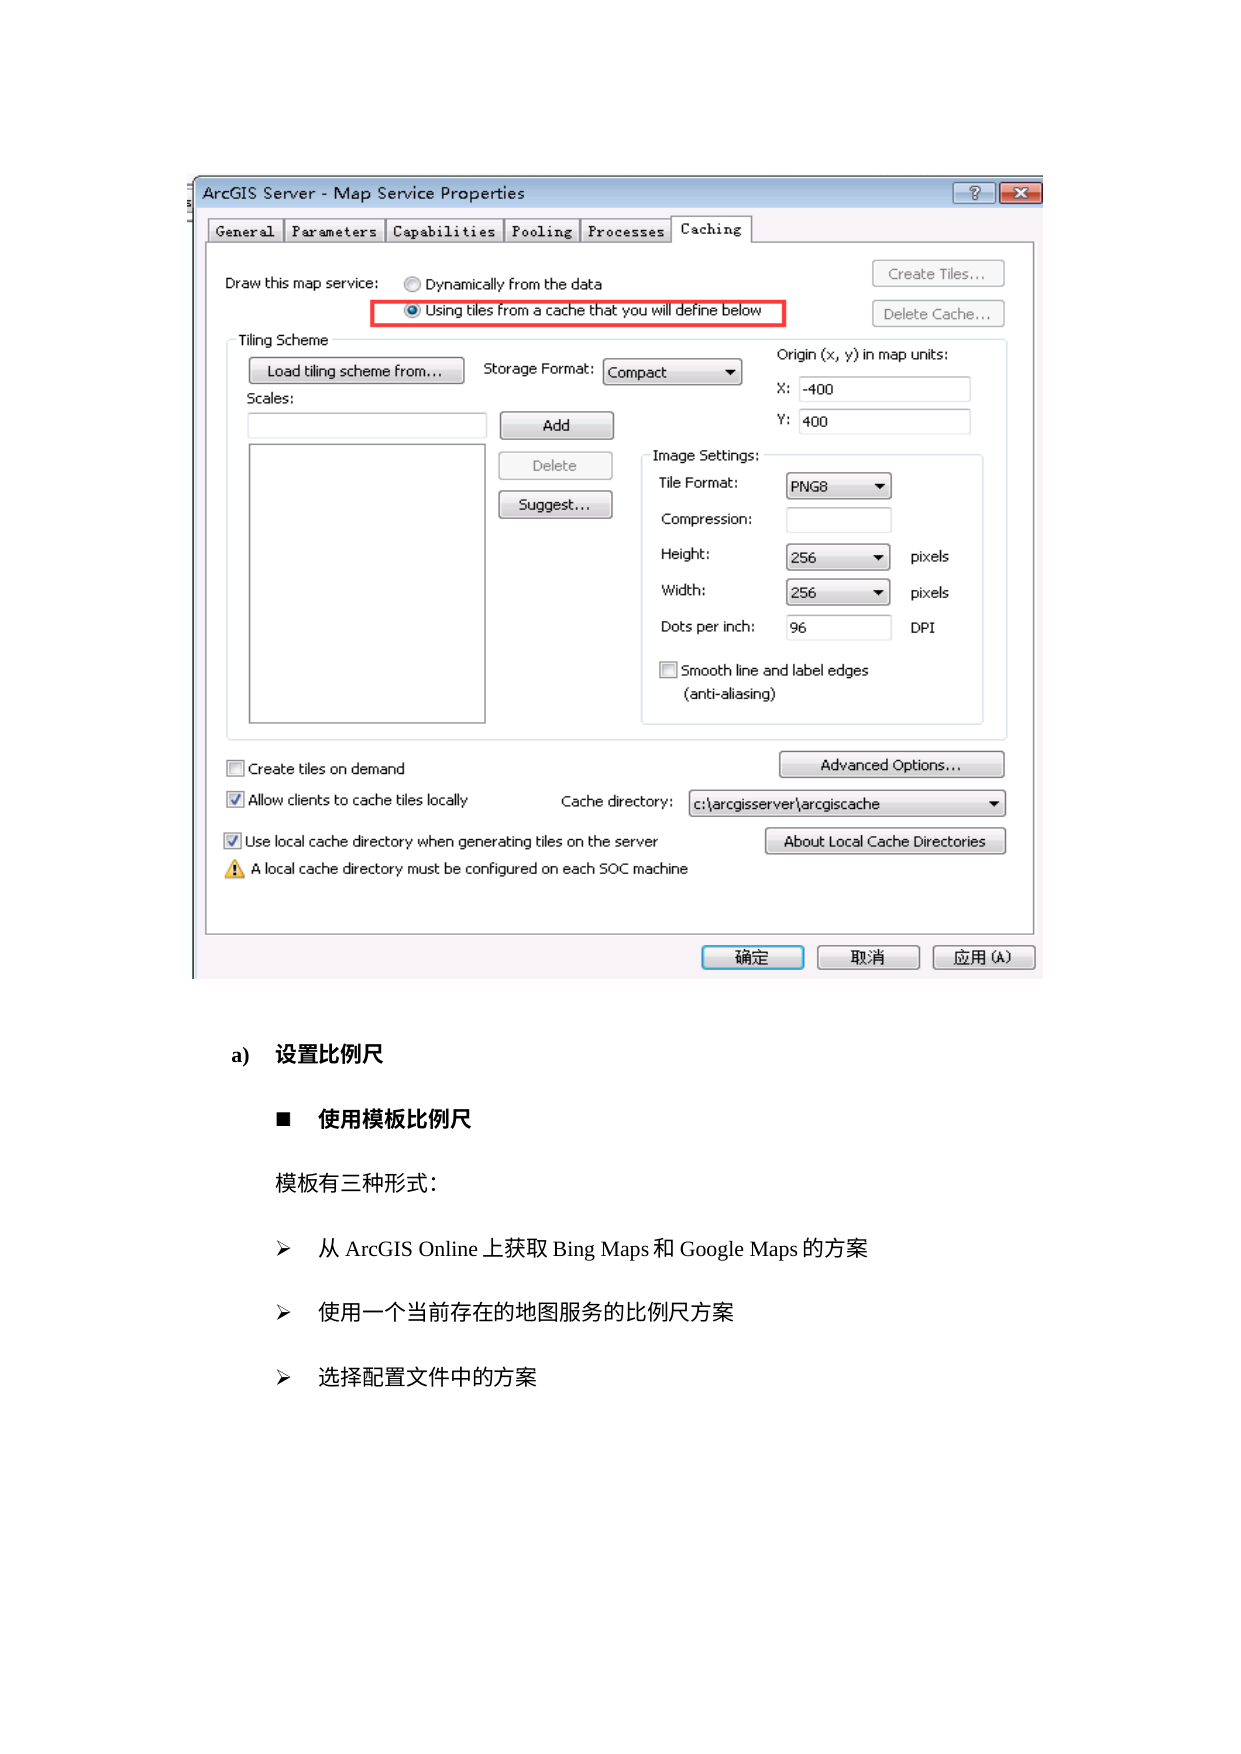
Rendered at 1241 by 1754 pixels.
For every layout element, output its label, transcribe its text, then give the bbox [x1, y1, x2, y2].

list 从ArcGIS Online上获取Bing Maps和Google Maps的方案 [275, 1230, 1053, 1263]
picture [187, 173, 1043, 979]
list 设置比例尺 [231, 1037, 1053, 1069]
list 使用一个当前存在的地图服务的比例尺方案 [275, 1295, 1053, 1327]
list 选择配置文件中的方案 [275, 1359, 1053, 1392]
text 模板有三种形式： [231, 1166, 1053, 1198]
list 使用模板比例尺 [275, 1101, 1053, 1134]
